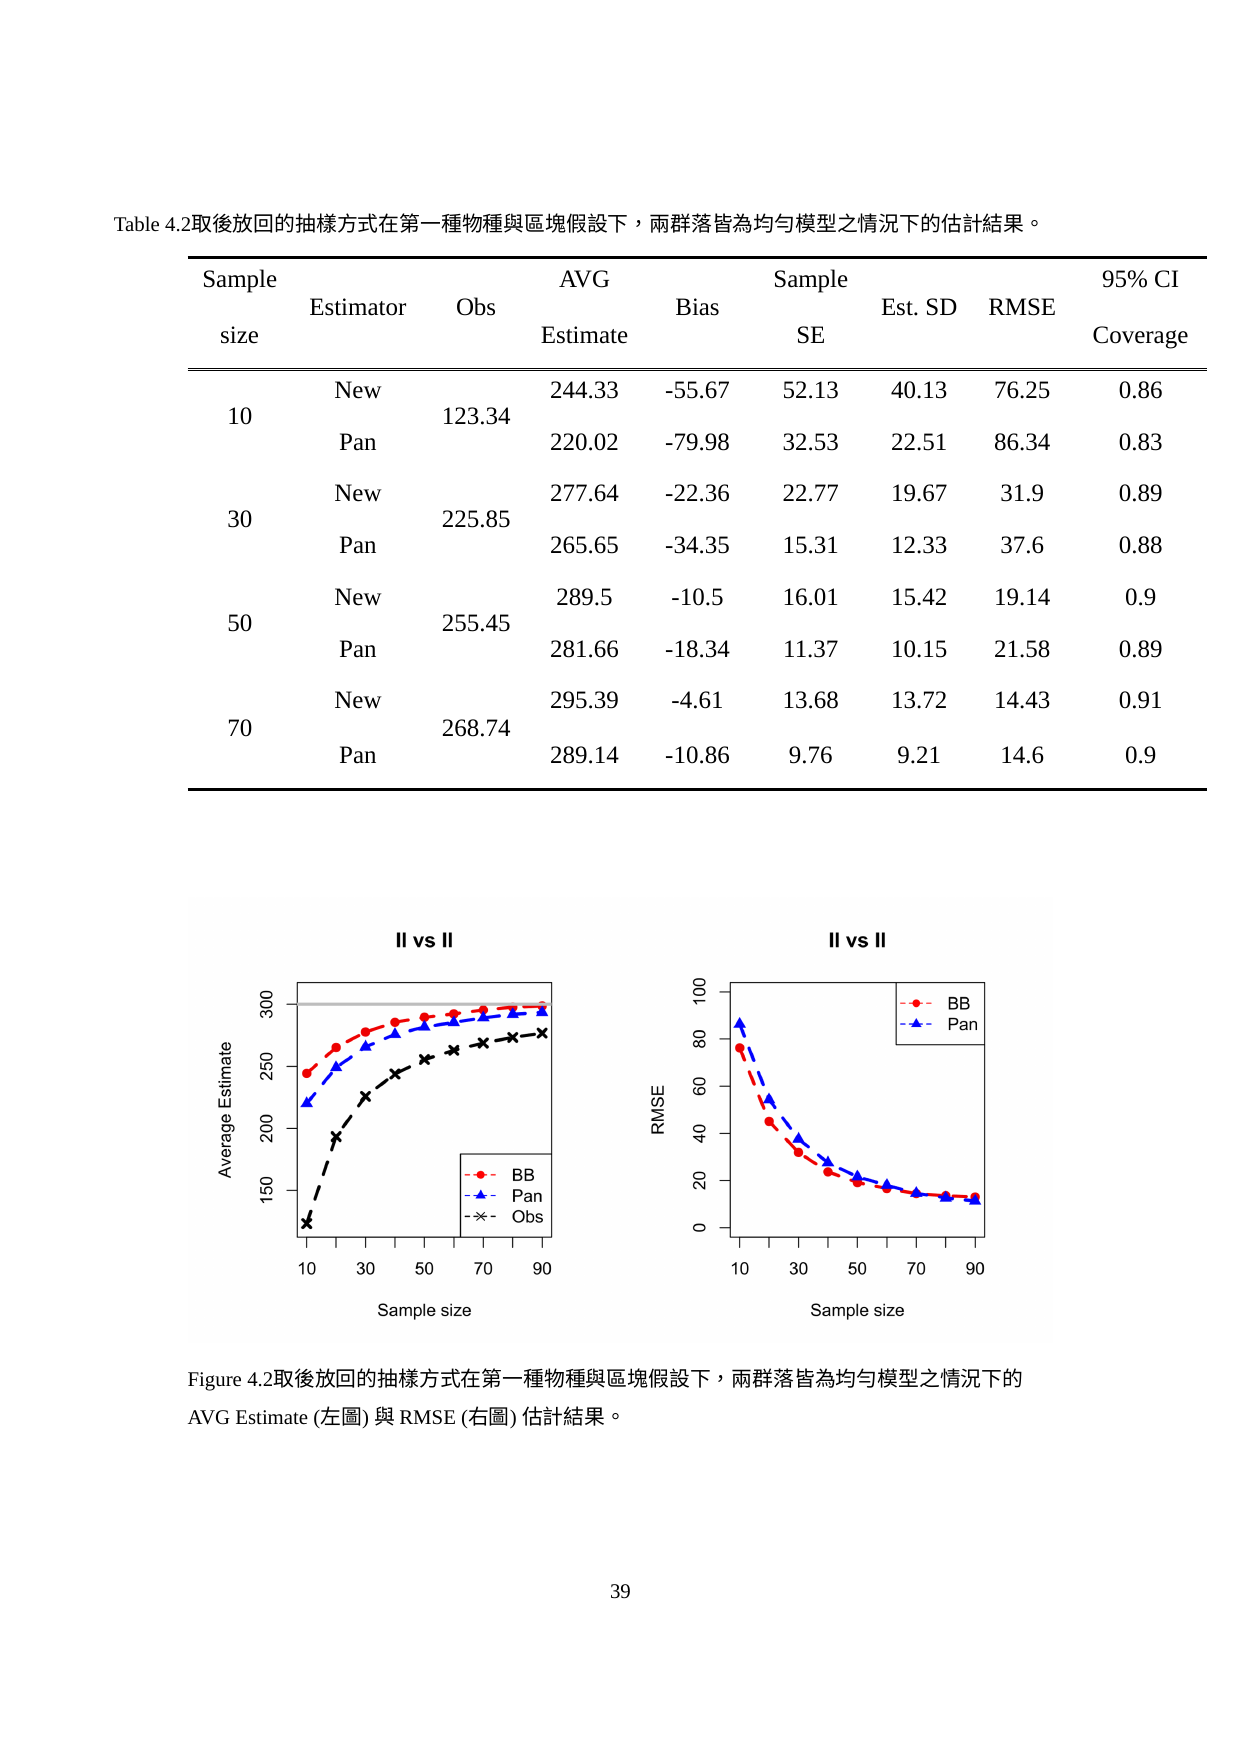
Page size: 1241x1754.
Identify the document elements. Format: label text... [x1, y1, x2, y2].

table_cell 0.88 [1074, 526, 1207, 578]
table_cell 15.31 [754, 526, 867, 578]
table_cell -34.35 [641, 526, 754, 578]
table_cell 15.42 [867, 578, 971, 629]
table_cell 14.43 [971, 681, 1074, 733]
table_cell 295.39 [528, 681, 641, 733]
table_cell 268.74 [424, 681, 528, 788]
table_cell Pan [291, 629, 424, 681]
table_cell 19.67 [867, 474, 971, 526]
table_cell 10 [188, 371, 291, 474]
table_cell 76.25 [971, 371, 1074, 422]
table_cell -4.61 [641, 681, 754, 733]
table_cell 123.34 [424, 371, 528, 474]
table_cell 40.13 [867, 371, 971, 422]
table_cell 0.9 [1074, 733, 1207, 788]
table_cell 220.02 [528, 422, 641, 474]
table_cell 244.33 [528, 371, 641, 422]
table_cell 30 [188, 474, 291, 578]
table_cell 21.58 [971, 629, 1074, 681]
table_cell -79.98 [641, 422, 754, 474]
table_cell 22.51 [867, 422, 971, 474]
table_cell 225.85 [424, 474, 528, 578]
table_cell Pan [291, 422, 424, 474]
table_cell 0.89 [1074, 629, 1207, 681]
table_cell New [291, 681, 424, 733]
table_cell 37.6 [971, 526, 1074, 578]
table_header 95% CI Coverage [1074, 259, 1207, 367]
table_cell 16.01 [754, 578, 867, 629]
table_header Sample size [188, 259, 291, 367]
table_cell 31.9 [971, 474, 1074, 526]
table_cell 0.86 [1074, 371, 1207, 422]
table_cell 0.83 [1074, 422, 1207, 474]
table_cell 13.72 [867, 681, 971, 733]
table_header RMSE [971, 259, 1074, 367]
table_cell Pan [291, 733, 424, 788]
table_header Estimator [291, 259, 424, 367]
table_cell 9.76 [754, 733, 867, 788]
table_cell 289.14 [528, 733, 641, 788]
table_cell 52.13 [754, 371, 867, 422]
table_cell 10.15 [867, 629, 971, 681]
table_cell 0.89 [1074, 474, 1207, 526]
table_cell 32.53 [754, 422, 867, 474]
table_cell 70 [188, 681, 291, 788]
table_cell New [291, 371, 424, 422]
table_cell 12.33 [867, 526, 971, 578]
table_cell 265.65 [528, 526, 641, 578]
table_cell 19.14 [971, 578, 1074, 629]
table_cell -55.67 [641, 371, 754, 422]
table_header Est. SD [867, 259, 971, 367]
table_header Sample SE [754, 259, 867, 367]
table_cell 50 [188, 578, 291, 681]
table_header AVG Estimate [528, 259, 641, 367]
table_cell 9.21 [867, 733, 971, 788]
table_header Obs [424, 259, 528, 367]
table_cell -10.86 [641, 733, 754, 788]
table_cell 281.66 [528, 629, 641, 681]
table_cell 289.5 [528, 578, 641, 629]
picture [187, 897, 1053, 1343]
table_cell New [291, 578, 424, 629]
table_cell 14.6 [971, 733, 1074, 788]
table_cell 11.37 [754, 629, 867, 681]
table_cell -18.34 [641, 629, 754, 681]
table_cell Pan [291, 526, 424, 578]
table_cell 86.34 [971, 422, 1074, 474]
table_cell -10.5 [641, 578, 754, 629]
table_cell 13.68 [754, 681, 867, 733]
table_cell 22.77 [754, 474, 867, 526]
table_cell 0.91 [1074, 681, 1207, 733]
table_cell 255.45 [424, 578, 528, 681]
table_cell New [291, 474, 424, 526]
table_cell 0.9 [1074, 578, 1207, 629]
table_header Bias [641, 259, 754, 367]
table_cell -22.36 [641, 474, 754, 526]
table_cell 277.64 [528, 474, 641, 526]
